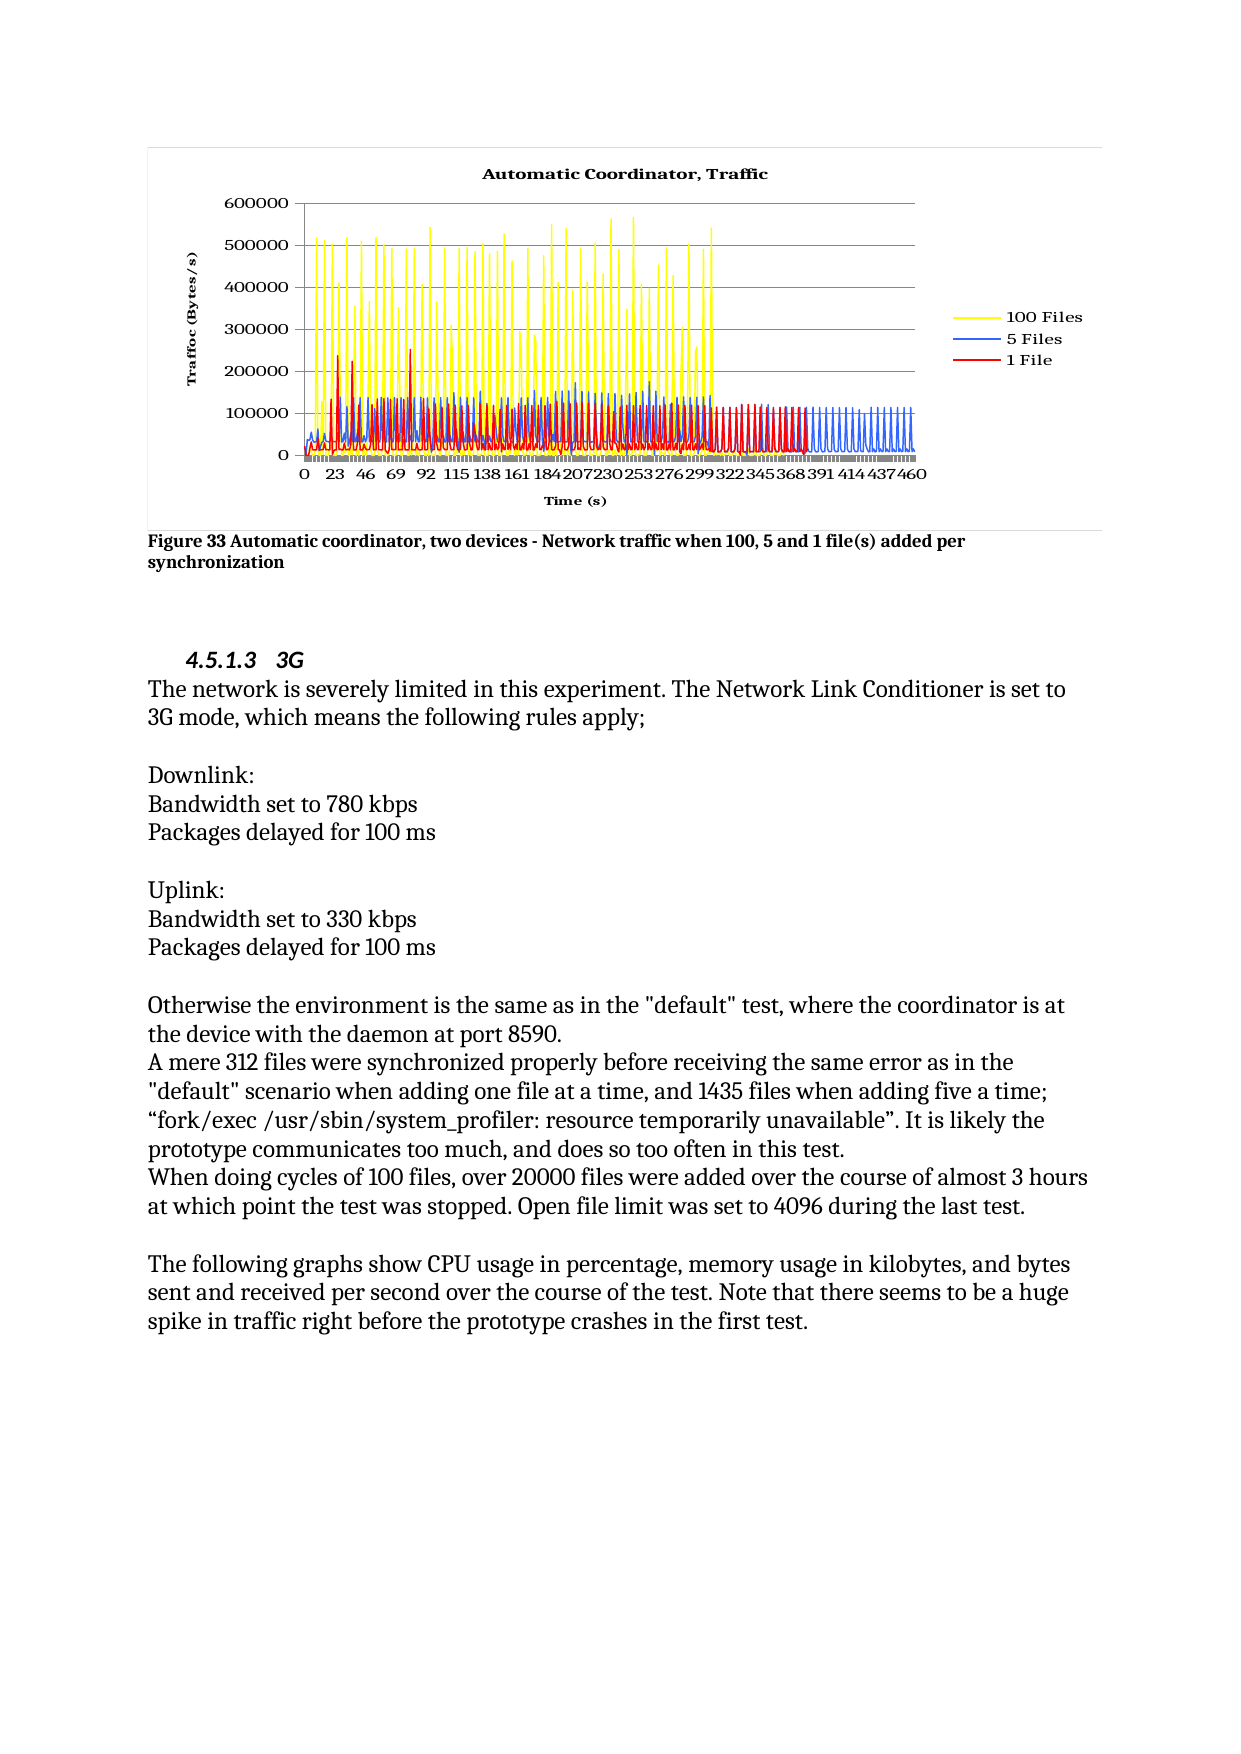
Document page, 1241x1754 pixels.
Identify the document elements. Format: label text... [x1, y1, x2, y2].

text Otherwise the environment is the same as in the "default" test, where the coordinator is at the device with the daemon at port 8590. [148, 991, 1092, 1048]
subtitle 3G [185, 644, 1092, 674]
text Figure 33 Automatic coordinator, two devices - Network traffic when 100, 5 and 1 file(s) added per synchronization [148, 531, 1092, 573]
text Packages delayed for 100 ms [148, 818, 1092, 847]
text When doing cycles of 100 files, over 20000 files were added over the course of almost 3 hours at which point the test was stopped. Open file limit was set to 4096 during the last test. [148, 1163, 1092, 1221]
text Bandwidth set to 330 kbps [148, 904, 1092, 933]
text Packages delayed for 100 ms [148, 933, 1092, 962]
text Bandwidth set to 780 kbps [148, 789, 1092, 818]
text The following graphs show CPU usage in percentage, memory usage in kilobytes, and bytes sent and received per second over the course of the test. Note that there seems to be a huge spike in traffic right before the prototype crashes in the first test. [148, 1249, 1092, 1336]
text The network is severely limited in this experiment. The Network Link Conditioner is set to 3G mode, which means the following rules apply; [148, 674, 1092, 732]
text Downlink: [148, 761, 1092, 789]
text A mere 312 files were synchronized properly before receiving the same error as in the "default" scenario when adding one file at a time, and 1435 files when adding five a time; “fork/exec /usr/sbin/system_profiler: resource temporarily unavailable”. It is likely the prototype communicates too much, and does so too often in this test. [148, 1048, 1092, 1163]
text Uplink: [148, 876, 1092, 904]
